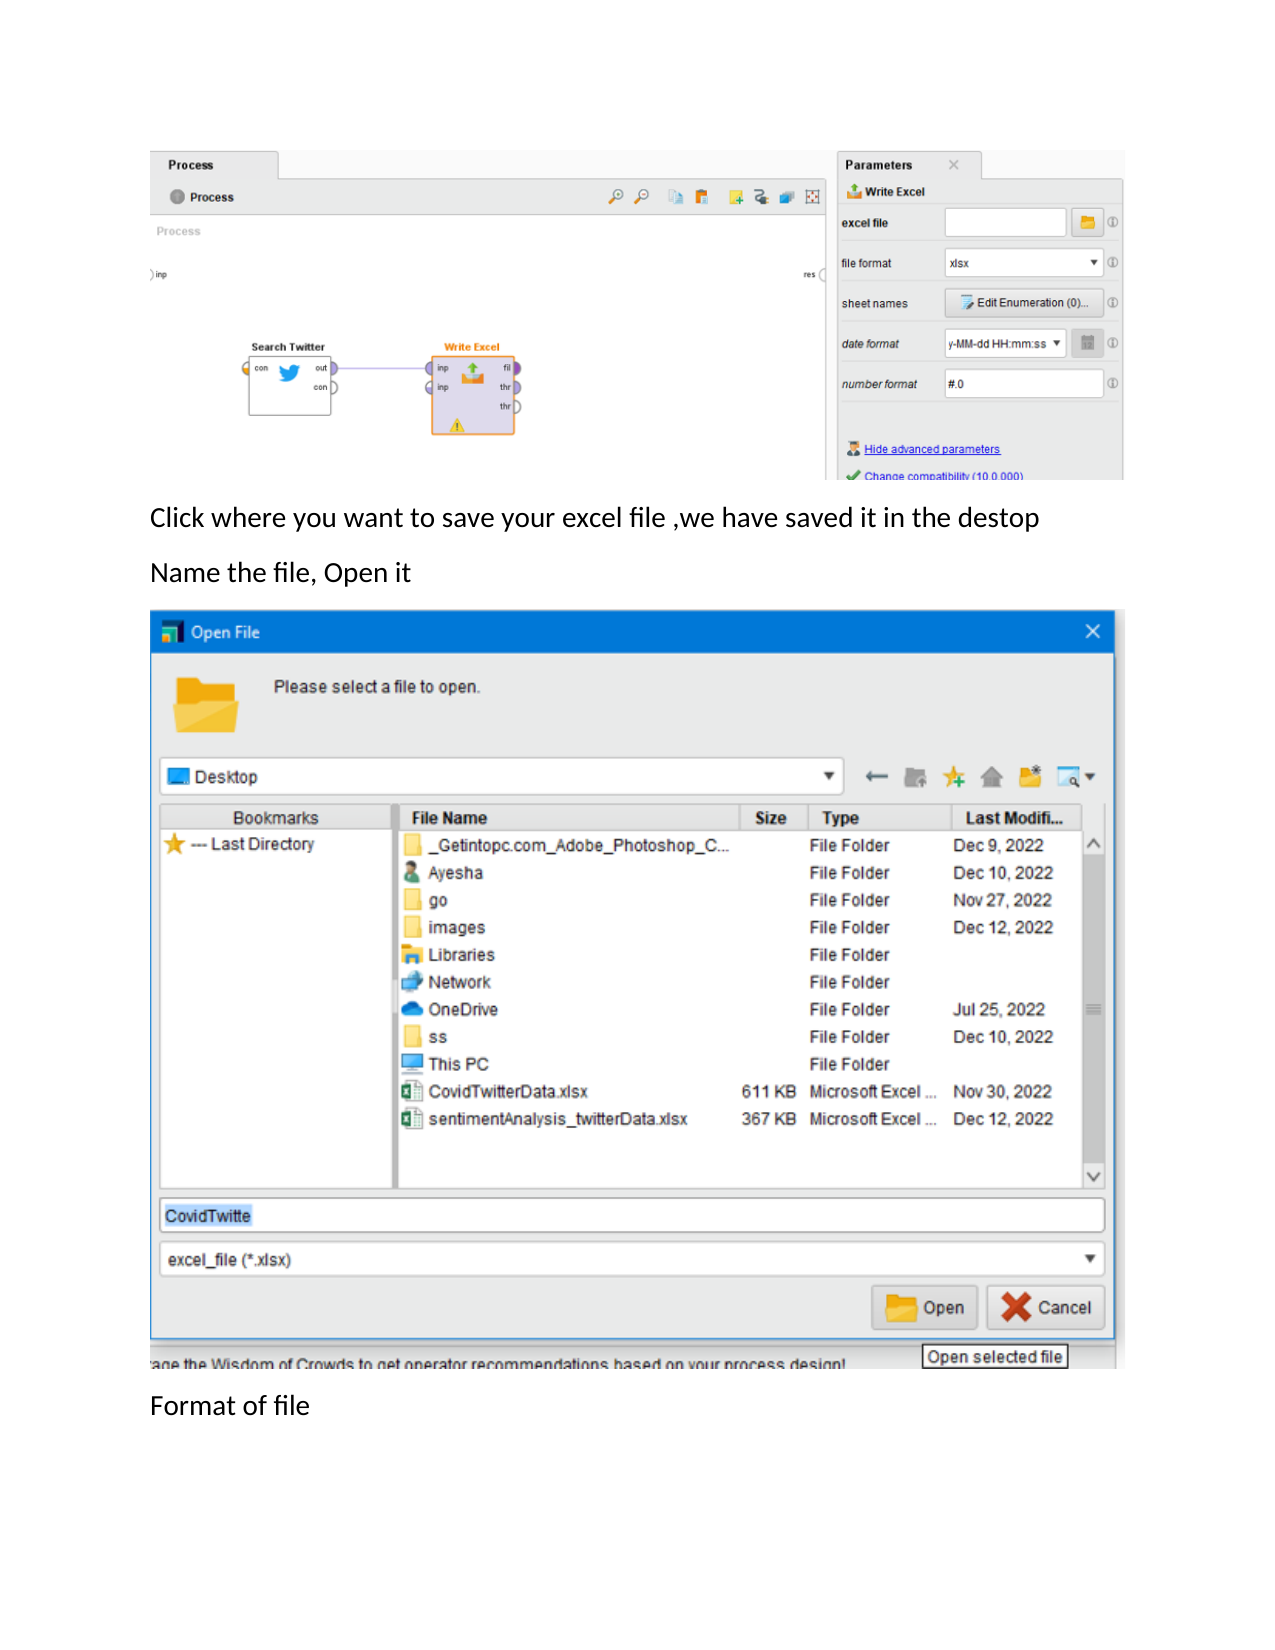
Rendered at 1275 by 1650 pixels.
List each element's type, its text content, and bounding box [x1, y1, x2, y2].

text Name the file, Open it [150, 554, 1125, 590]
text Format of file [150, 1387, 1125, 1423]
picture [150, 150, 1125, 480]
text Click where you want to save your excel file ,we have saved it in the destop [150, 499, 1125, 534]
picture [150, 609, 1125, 1369]
